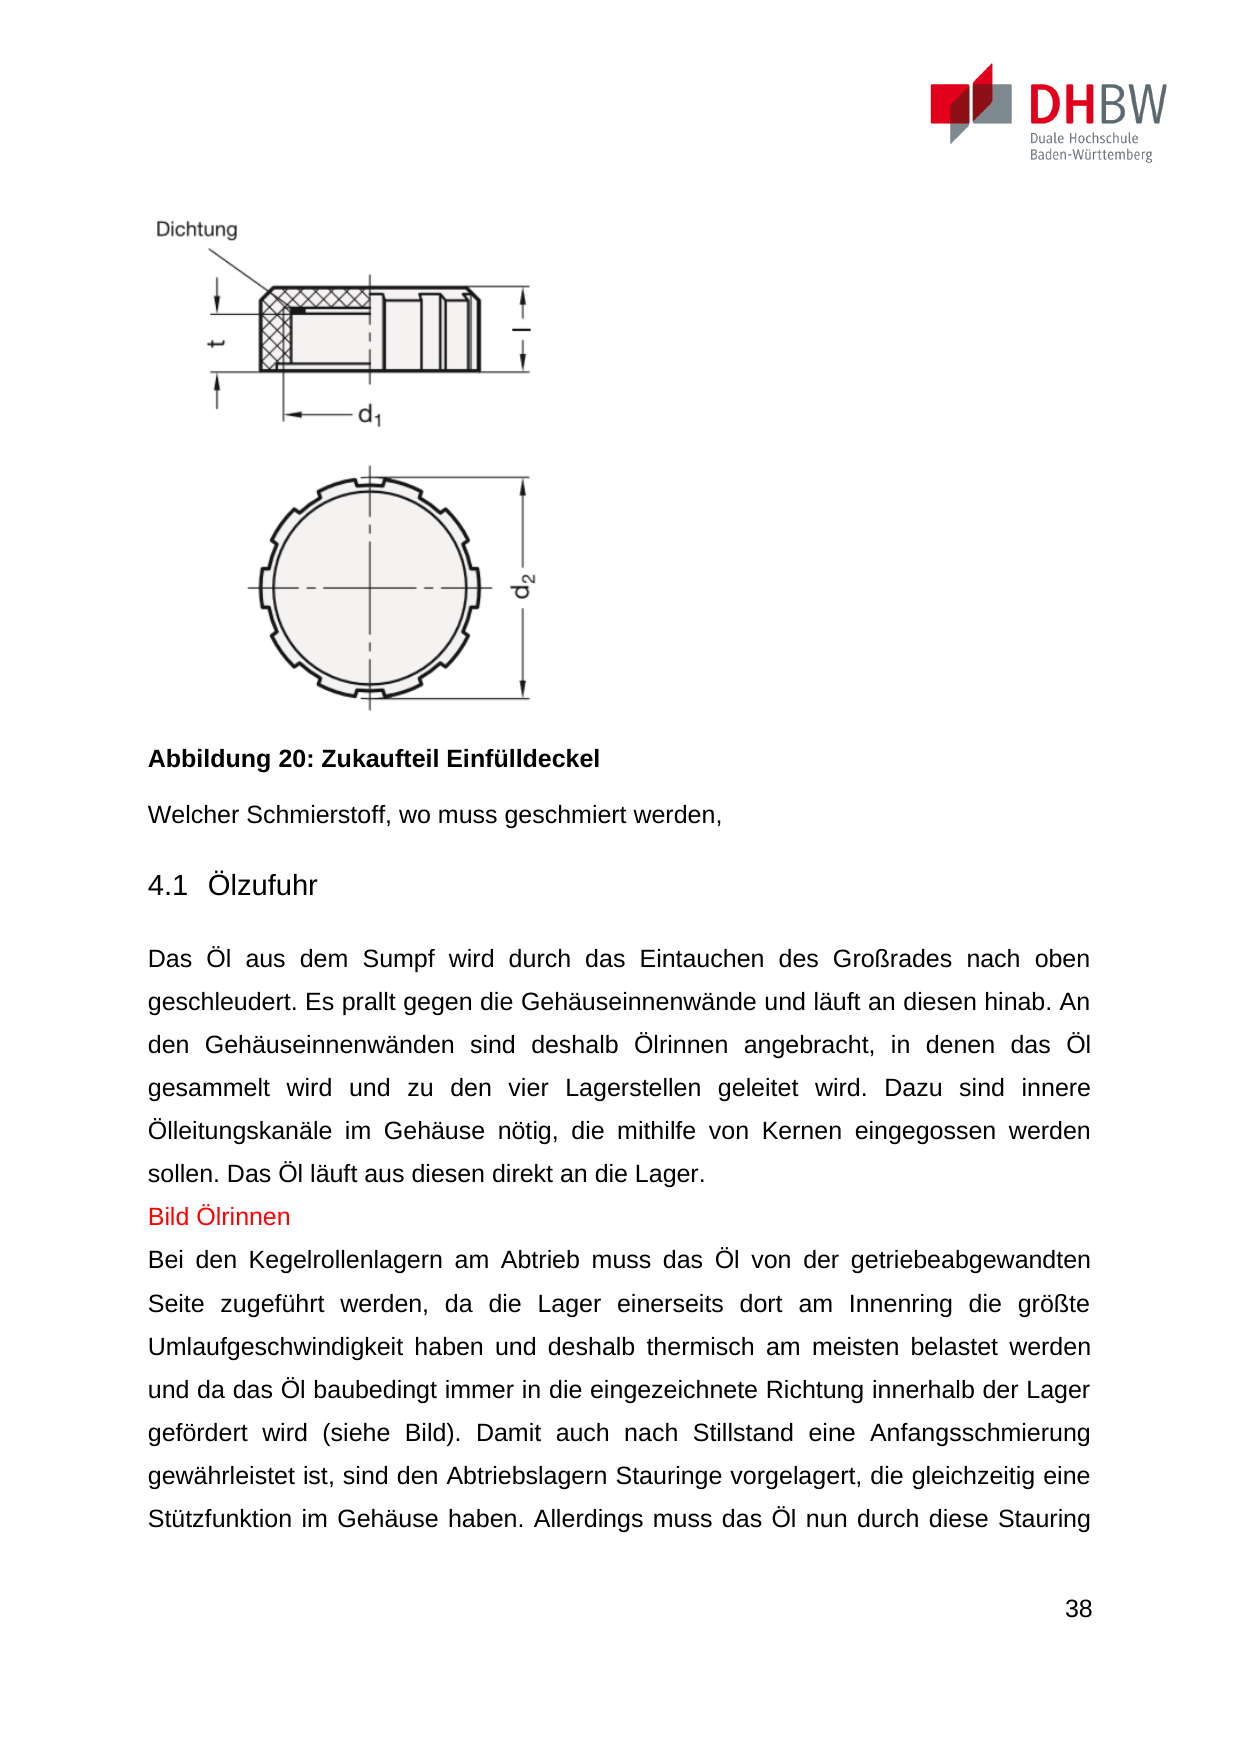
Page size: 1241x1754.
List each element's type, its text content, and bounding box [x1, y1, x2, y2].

text Bild Ölrinnen [148, 1202, 1092, 1231]
text Welcher Schmierstoff, wo muss geschmiert werden, [148, 800, 1092, 829]
picture [930, 63, 1167, 163]
text Das Öl aus dem Sumpf wird durch das Eintauchen des Großrades nach oben geschleudert. Es prallt gegen die Gehäuseinnenwände und läuft an diesen hinab. An den Gehäuseinnenwänden sind deshalb Ölrinnen angebracht, in denen das Öl gesammelt wird und zu den vier Lagerstellen geleitet wird. Dazu sind innere Ölleitungskanäle im Gehäuse nötig, die mithilfe von Kernen eingegossen werden sollen. Das Öl läuft aus diesen direkt an die Lager. [148, 943, 1092, 1188]
subtitle Ölzufuhr [148, 868, 1092, 902]
text Abbildung 20: Zukaufteil Einfülldeckel [148, 744, 1092, 773]
picture [147, 206, 559, 718]
